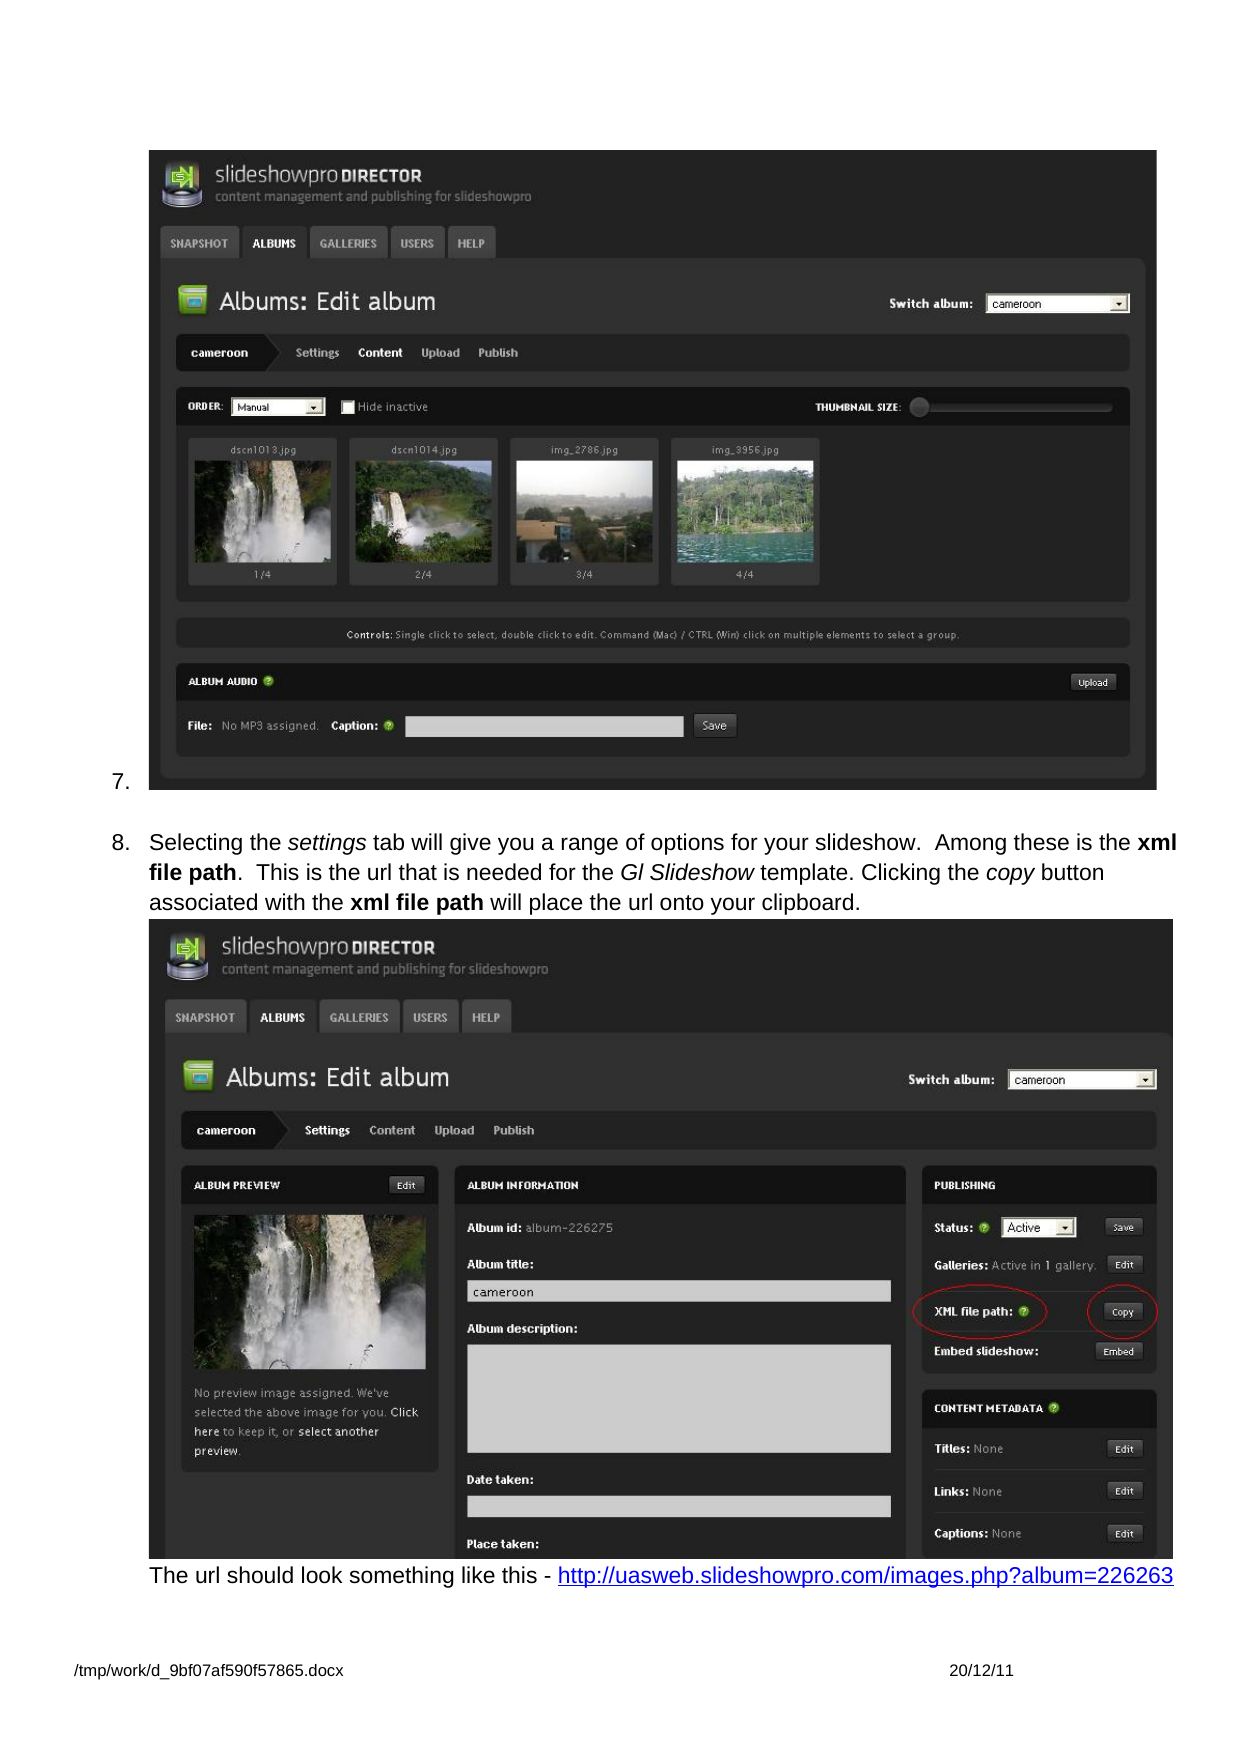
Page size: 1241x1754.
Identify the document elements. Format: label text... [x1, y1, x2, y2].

list The url should look something like this - http://uasweb.slideshowpro.com/images.php?album=226263 [149, 1562, 1196, 1588]
picture [148, 919, 1173, 1559]
picture [148, 150, 1157, 790]
list Selecting the settings tab will give you a range of options for your slideshow. Among these is the xml file path. This is the url that is needed for the Gl Slideshow template. Clicking the copy button associated with the xml file path will place the url onto your clipboard. [111, 829, 1196, 915]
